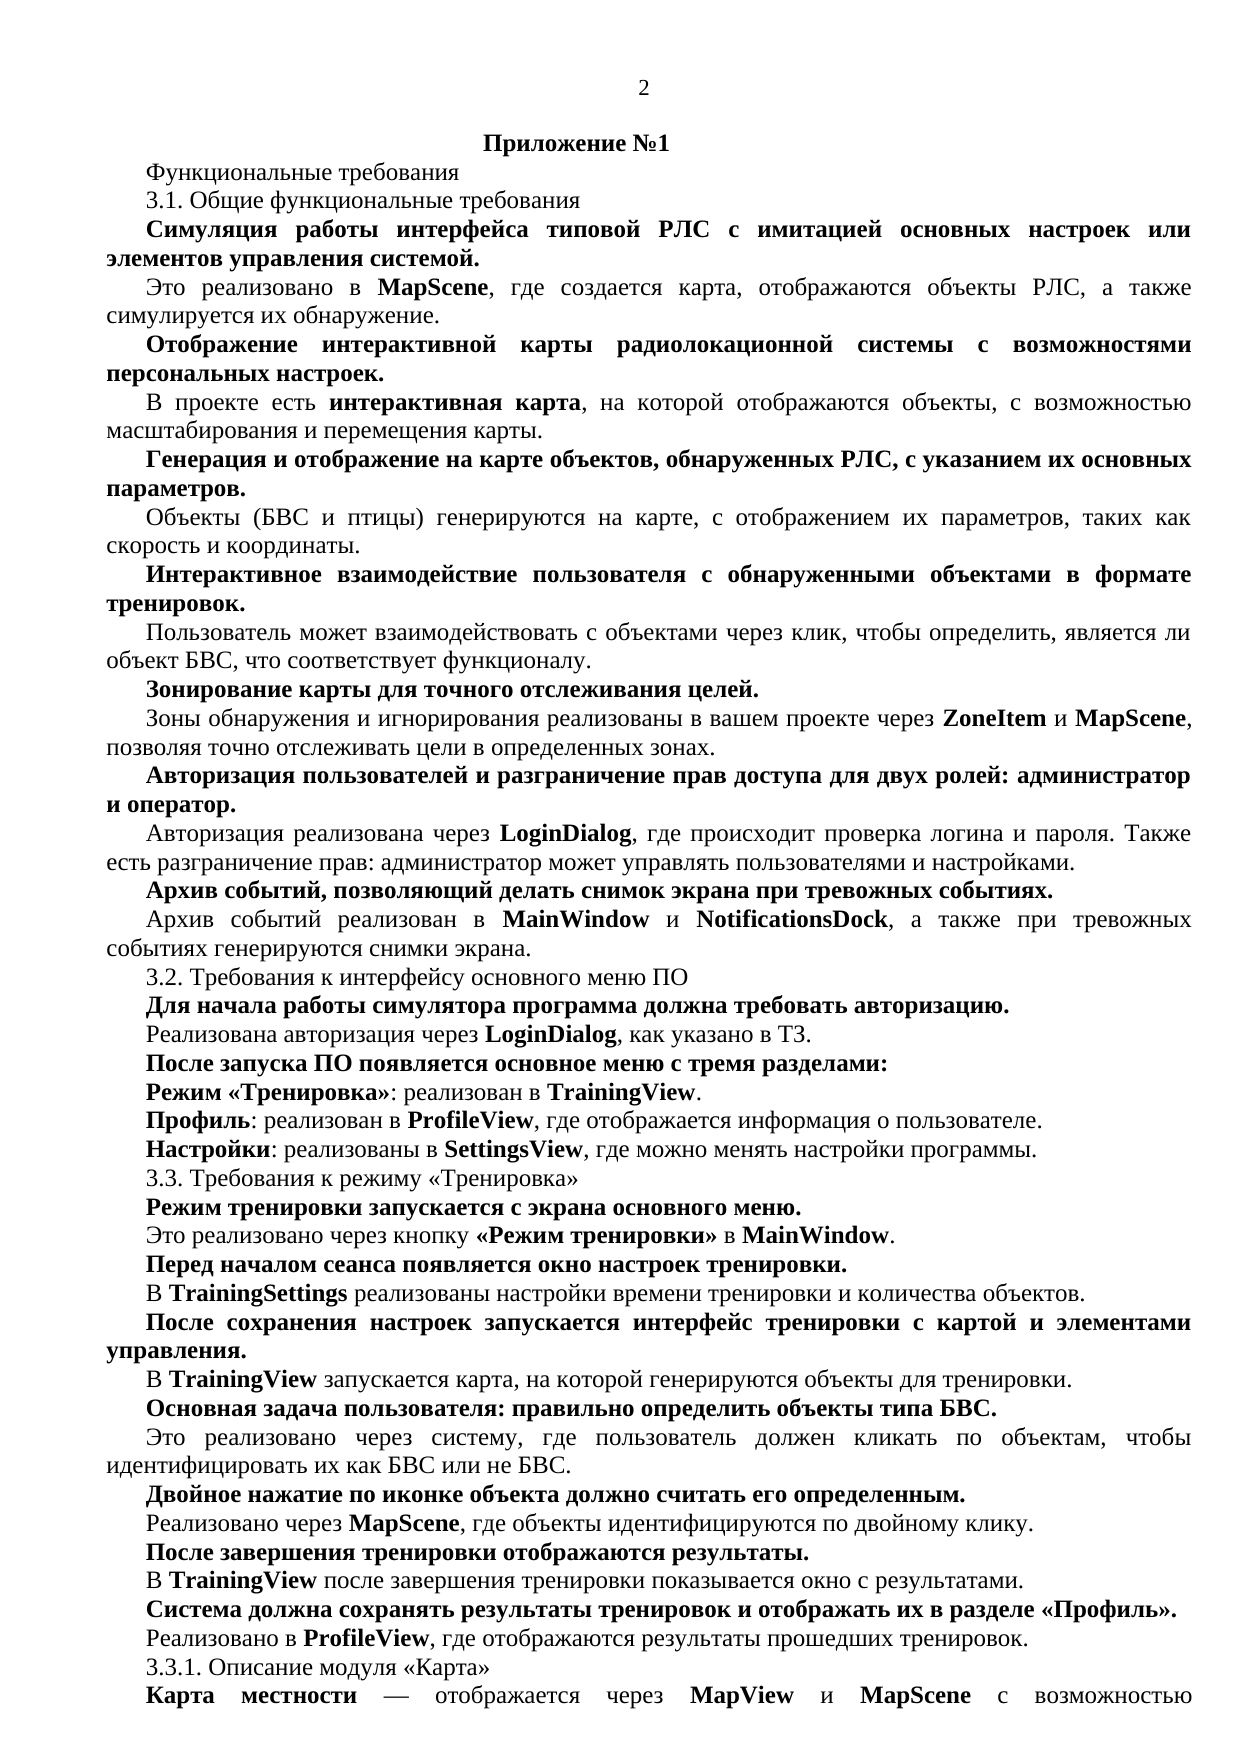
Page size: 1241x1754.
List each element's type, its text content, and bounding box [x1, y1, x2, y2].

text Симуляция работы интерфейса типовой РЛС с имитацией основных настроек или элементов управления системой. [106, 214, 1192, 272]
text Функциональные требования [106, 157, 1192, 186]
text Зоны обнаружения и игнорирования реализованы в вашем проекте через ZoneItem и MapScene, позволяя точно отслеживать цели в определенных зонах. [106, 703, 1192, 761]
text Режим «Тренировка»: реализован в TrainingView. [106, 1077, 1192, 1106]
text Основная задача пользователя: правильно определить объекты типа БВС. [106, 1393, 1192, 1422]
text После запуска ПО появляется основное меню с тремя разделами: [106, 1048, 1192, 1077]
text Архив событий, позволяющий делать снимок экрана при тревожных событиях. [106, 876, 1192, 904]
text Реализовано через MapScene, где объекты идентифицируются по двойному клику. [106, 1508, 1192, 1537]
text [106, 1681, 1192, 1709]
text 3.3.1. Описание модуля «Карта» [106, 1652, 1192, 1681]
text Это реализовано через кнопку «Режим тренировки» в MainWindow. [106, 1221, 1192, 1249]
text 3.3. Требования к режиму «Тренировка» [106, 1163, 1192, 1192]
text Пользователь может взаимодействовать с объектами через клик, чтобы определить, является ли объект БВС, что соответствует функционалу. [106, 617, 1192, 674]
text Реализовано в ProfileView, где отображаются результаты прошедших тренировок. [106, 1623, 1192, 1652]
text Авторизация реализована через LoginDialog, где происходит проверка логина и пароля. Также есть разграничение прав: администратор может управлять пользователями и настройками. [106, 818, 1192, 876]
text Перед началом сеанса появляется окно настроек тренировки. [106, 1249, 1192, 1278]
text Режим тренировки запускается с экрана основного меню. [106, 1192, 1192, 1221]
text Генерация и отображение на карте объектов, обнаруженных РЛС, с указанием их основных параметров. [106, 444, 1192, 502]
text Профиль: реализован в ProfileView, где отображается информация о пользователе. [106, 1106, 1192, 1134]
text Реализована авторизация через LoginDialog, как указано в ТЗ. [106, 1019, 1192, 1048]
text Система должна сохранять результаты тренировок и отображать их в разделе «Профиль». [106, 1594, 1192, 1623]
text После сохранения настроек запускается интерфейс тренировки с картой и элементами управления. [106, 1307, 1192, 1364]
text Авторизация пользователей и разграничение прав доступа для двух ролей: администратор и оператор. [106, 761, 1192, 818]
text 3.2. Требования к интерфейсу основного меню ПО [106, 962, 1192, 991]
text В TrainingSettings реализованы настройки времени тренировки и количества объектов. [106, 1278, 1192, 1307]
text 3.1. Общие функциональные требования [106, 186, 1192, 214]
text Для начала работы симулятора программа должна требовать авторизацию. [106, 991, 1192, 1019]
text Это реализовано в MapScene, где создается карта, отображаются объекты РЛС, а также симулируется их обнаружение. [106, 272, 1192, 329]
text Зонирование карты для точного отслеживания целей. [106, 674, 1192, 703]
text В TrainingView запускается карта, на которой генерируются объекты для тренировки. [106, 1364, 1192, 1393]
text В TrainingView после завершения тренировки показывается окно с результатами. [106, 1566, 1192, 1594]
text Это реализовано через систему, где пользователь должен кликать по объектам, чтобы идентифицировать их как БВС или не БВС. [106, 1422, 1192, 1479]
text Объекты (БВС и птицы) генерируются на карте, с отображением их параметров, таких как скорость и координаты. [106, 502, 1192, 559]
text Настройки: реализованы в SettingsView, где можно менять настройки программы. [106, 1134, 1192, 1163]
subtitle Приложение №1 [483, 128, 1192, 157]
text Интерактивное взаимодействие пользователя с обнаруженными объектами в формате тренировок. [106, 559, 1192, 617]
text Двойное нажатие по иконке объекта должно считать его определенным. [106, 1479, 1192, 1508]
text Архив событий реализован в MainWindow и NotificationsDock, а также при тревожных событиях генерируются снимки экрана. [106, 904, 1192, 962]
text Отображение интерактивной карты радиолокационной системы с возможностями персональных настроек. [106, 329, 1192, 387]
text После завершения тренировки отображаются результаты. [106, 1537, 1192, 1566]
text В проекте есть интерактивная карта, на которой отображаются объекты, с возможностью масштабирования и перемещения карты. [106, 387, 1192, 444]
